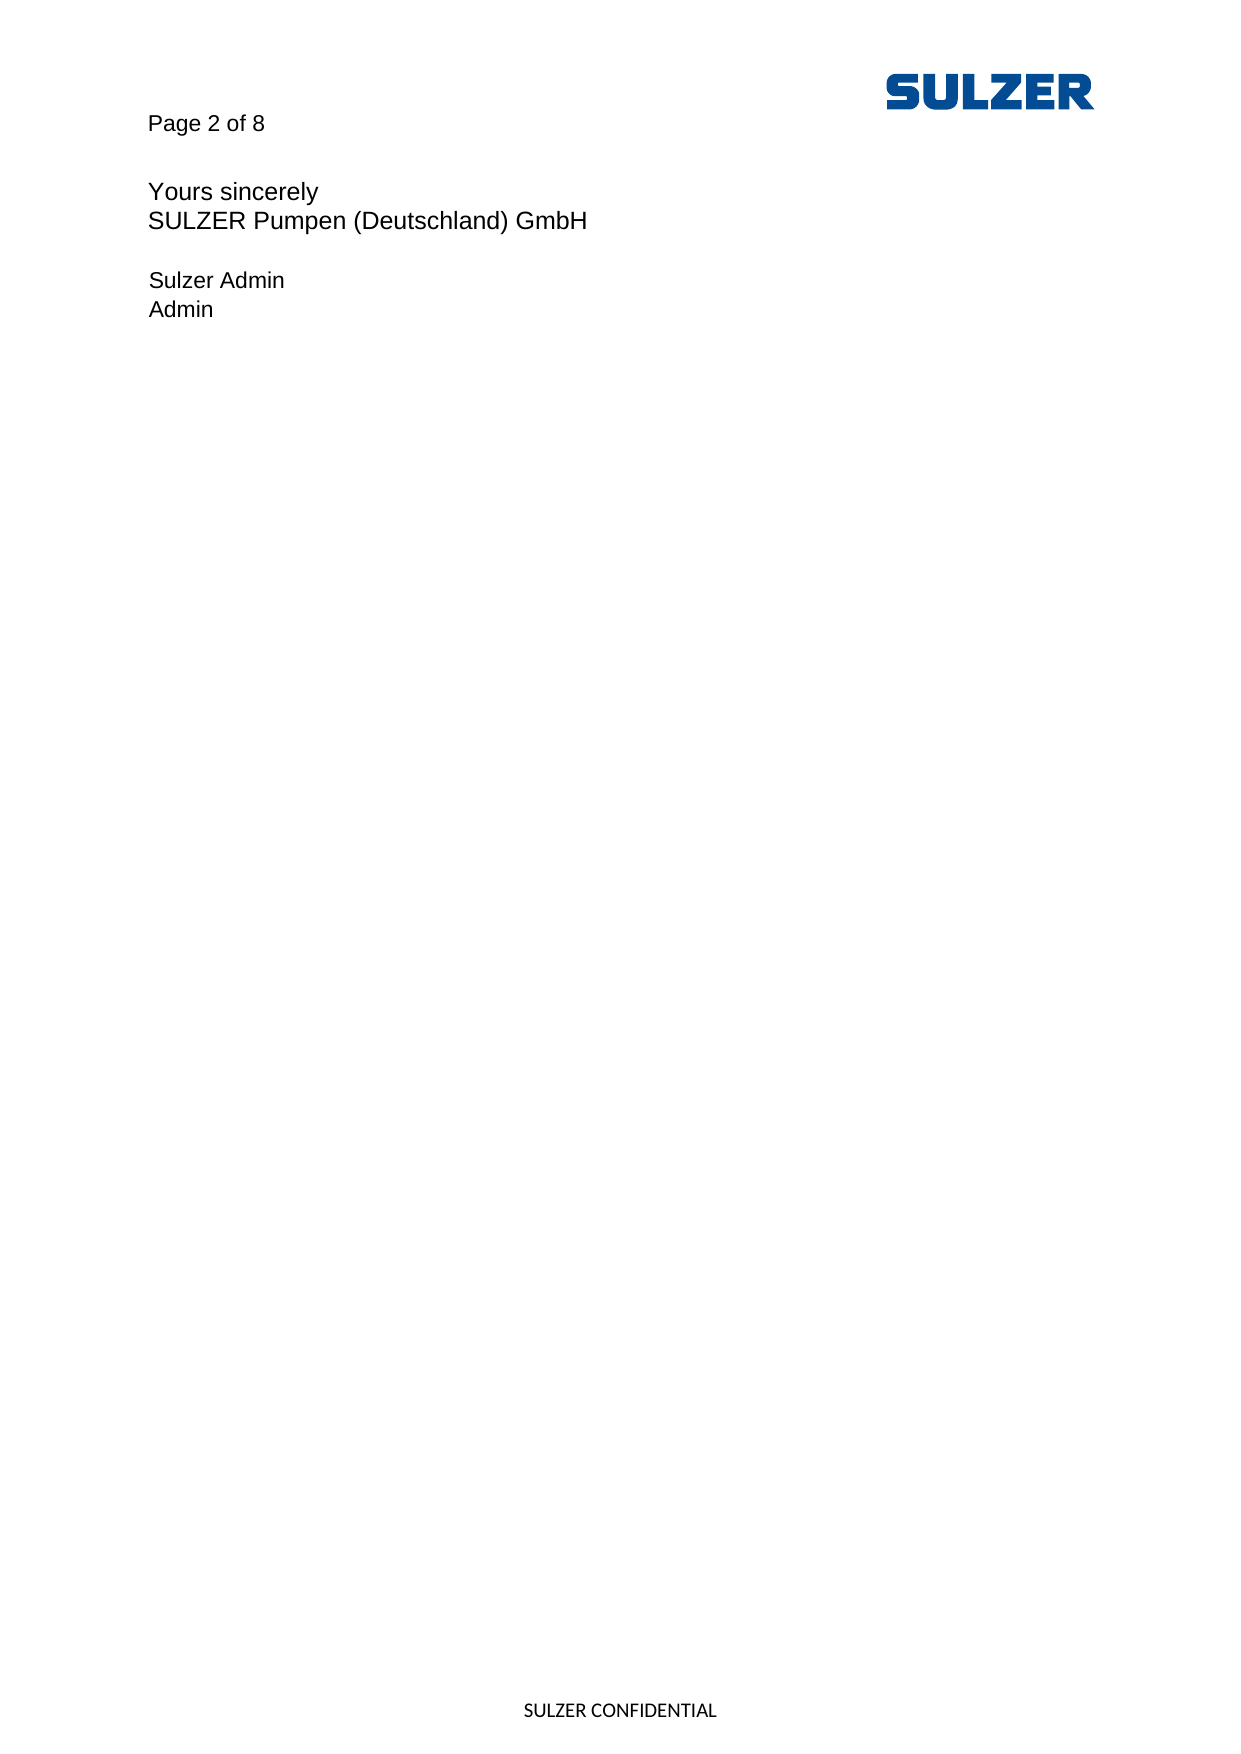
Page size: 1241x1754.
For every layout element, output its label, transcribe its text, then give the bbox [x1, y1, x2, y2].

text Yours sincerely [148, 177, 1093, 206]
table_header Sulzer Admin Admin [149, 264, 591, 352]
text SULZER Pumpen (Deutschland) GmbH [148, 206, 1093, 235]
